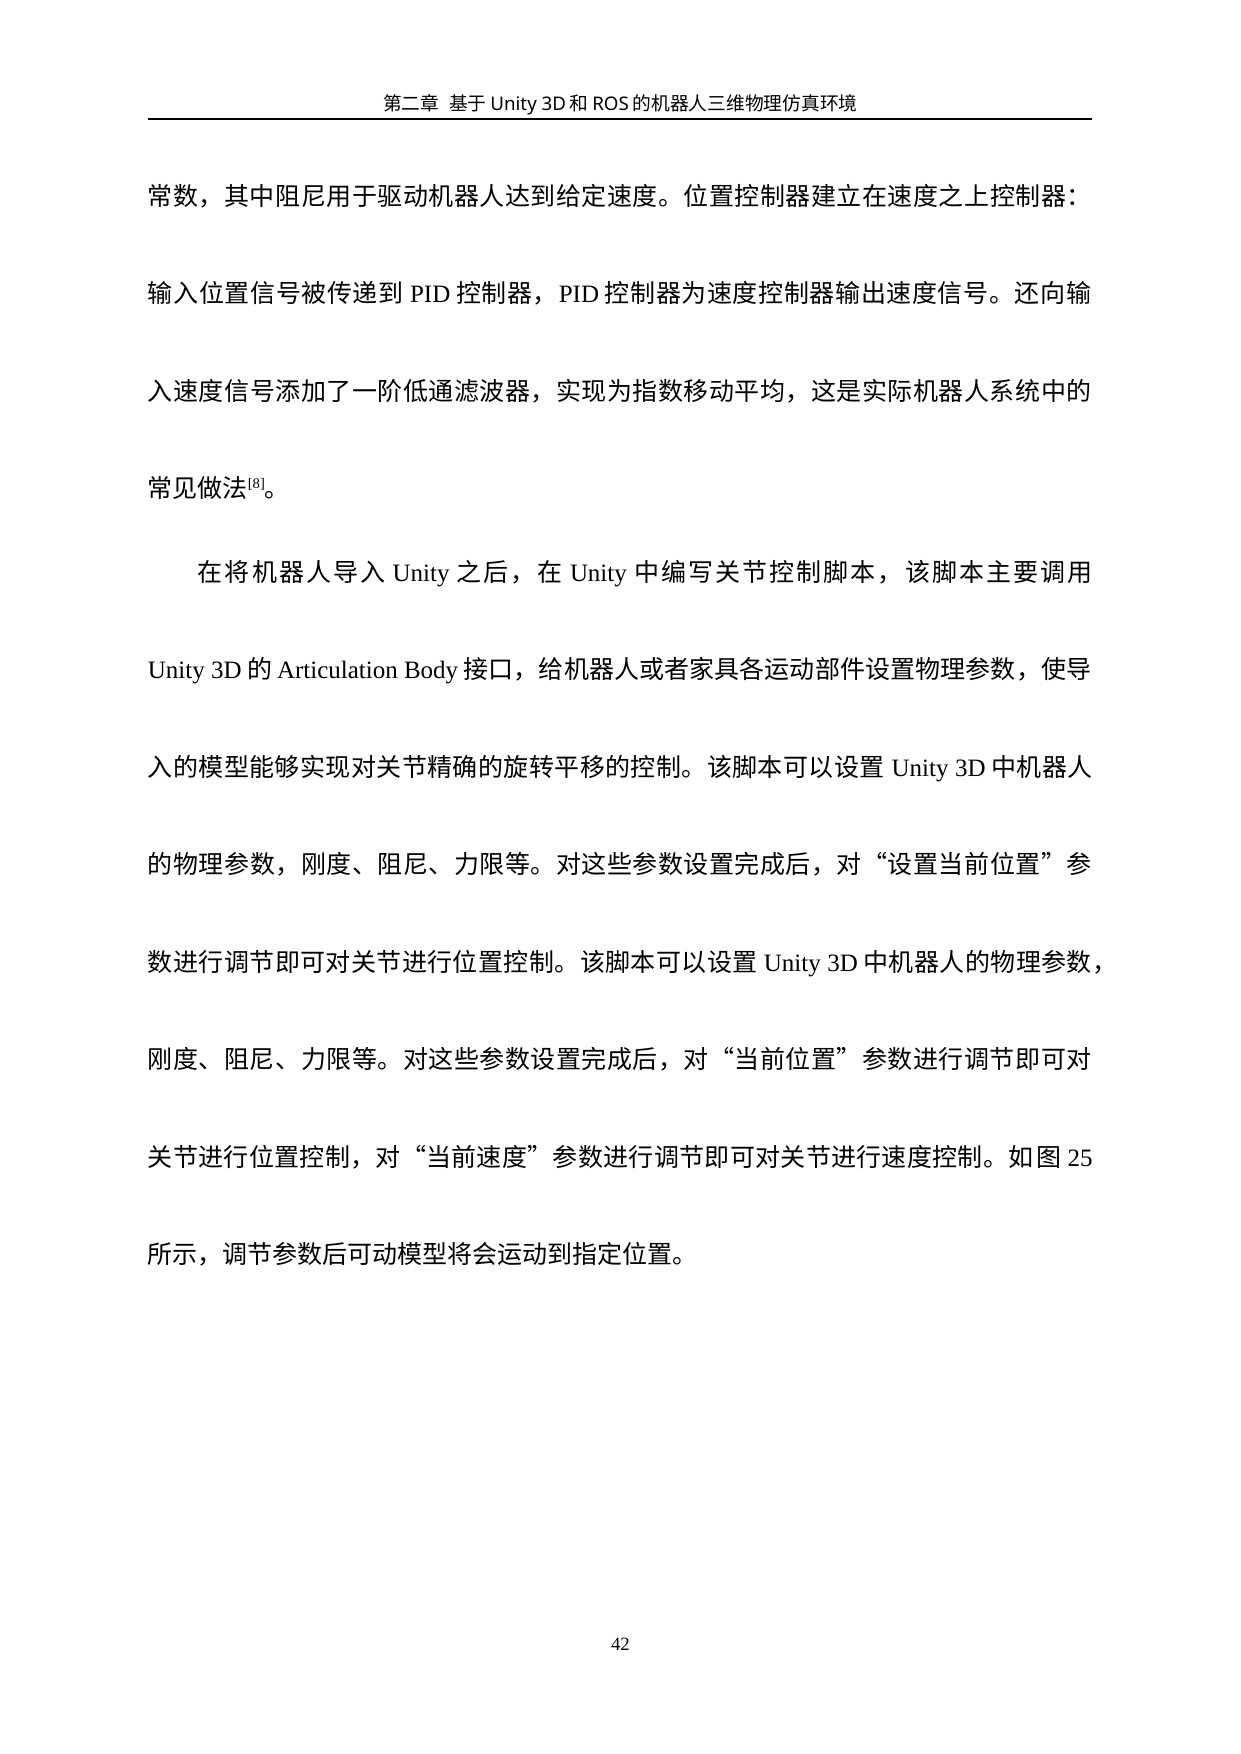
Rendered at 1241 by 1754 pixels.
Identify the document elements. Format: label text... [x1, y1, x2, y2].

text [148, 162, 1092, 519]
text 在将机器人导入Unity之后，在Unity中编写关节控制脚本，该脚本主要调用Unity 3D的Articulation Body接口，给机器人或者家具各运动部件设置物理参数，使导入的模型能够实现对关节精确的旋转平移的控制。该脚本可以设置Unity 3D中机器人的物理参数，刚度、阻尼、力限等。对这些参数设置完成后，对“设置当前位置”参数进行调节即可对关节进行位置控制。该脚本可以设置Unity 3D中机器人的物理参数，刚度、阻尼、力限等。对这些参数设置完成后，对“当前位置”参数进行调节即可对关节进行位置控制，对“当前速度”参数进行调节即可对关节进行速度控制。如图 25所示，调节参数后可动模型将会运动到指定位置。 [148, 538, 1092, 1285]
